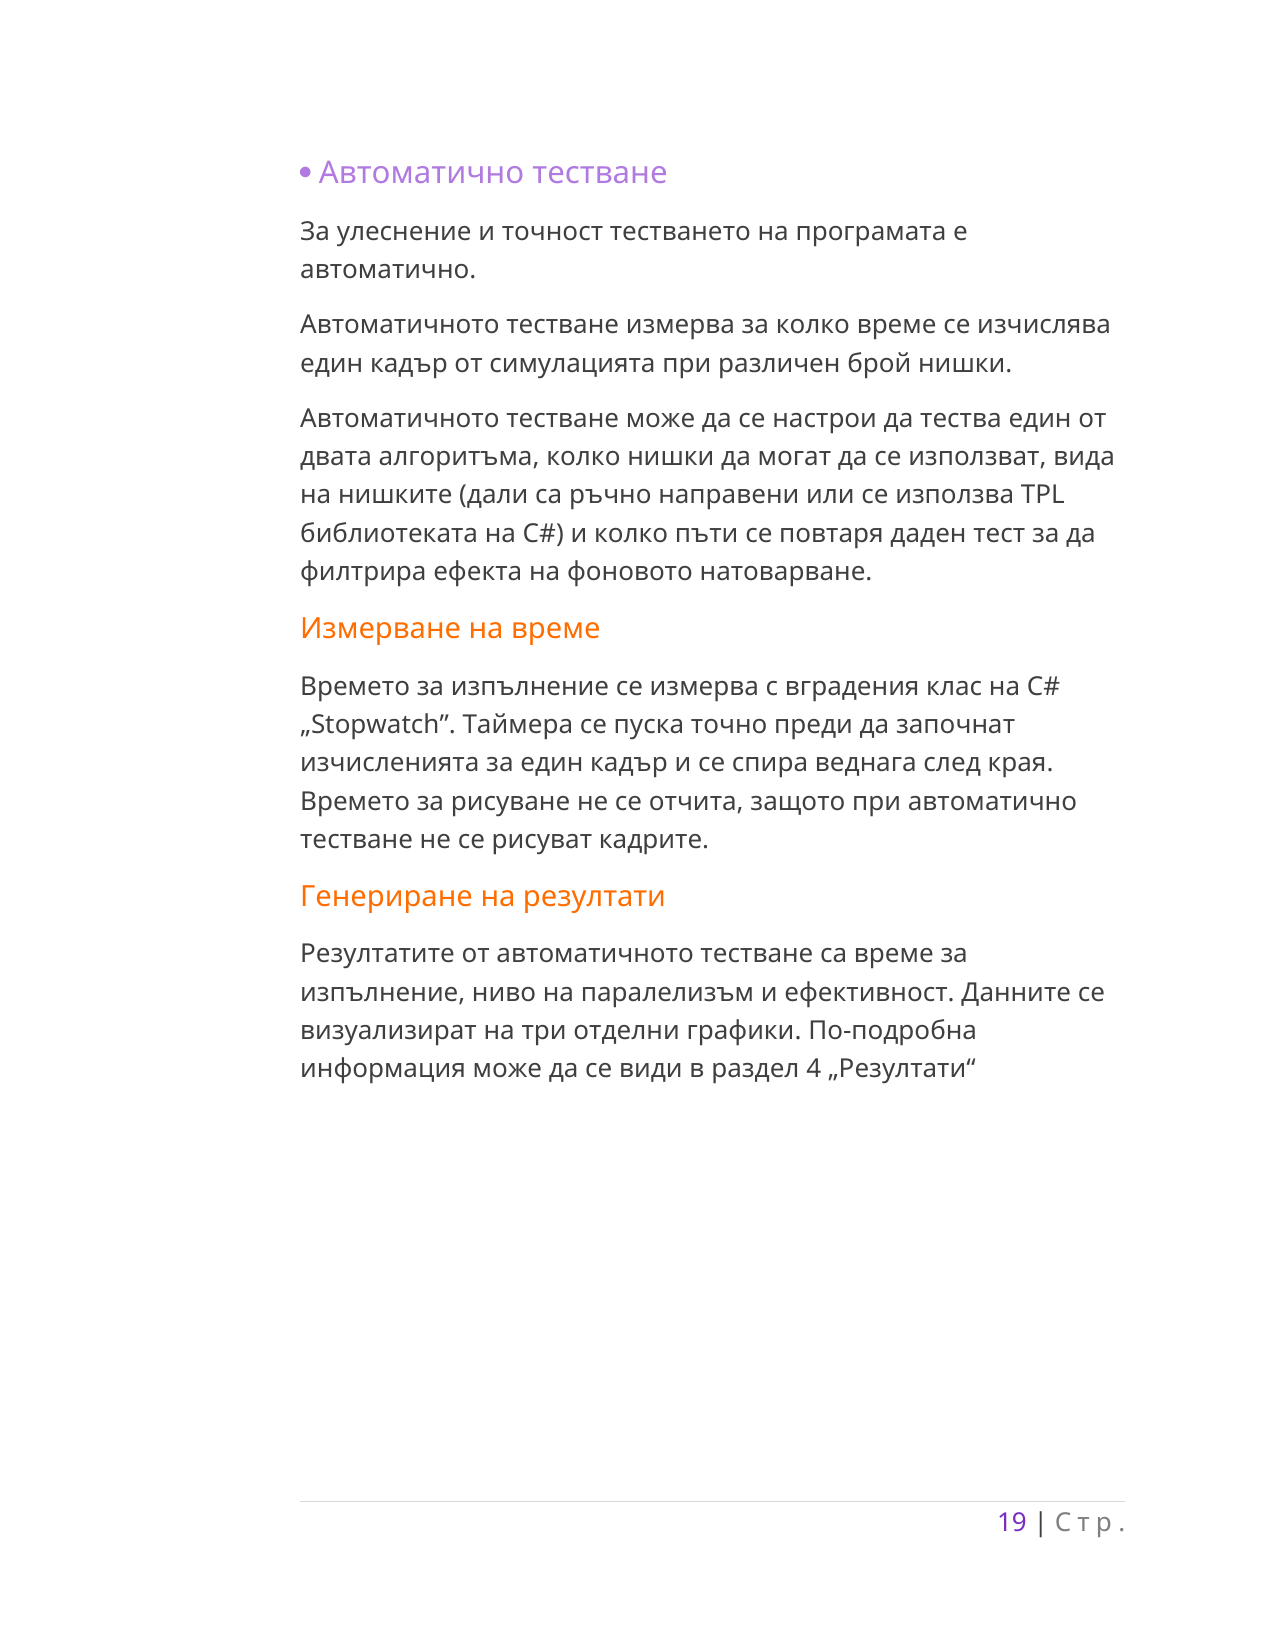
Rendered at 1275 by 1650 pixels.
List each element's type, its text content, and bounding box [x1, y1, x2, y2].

text Автоматичното тестване измерва за колко време се изчислява един кадър от симулацията при различен брой нишки. [300, 306, 1125, 380]
text Времето за изпълнение се измерва с вградения клас на C# „Stopwatch”. Таймера се пуска точно преди да започнат изчисленията за един кадър и се спира веднага след края. Времето за рисуване не се отчита, защото при автоматично тестване не се рисуват кадрите. [300, 667, 1125, 856]
list Автоматично тестване [300, 150, 1125, 193]
list Измерване на време [225, 608, 1125, 647]
text Автоматичното тестване може да се настрои да тества един от двата алгоритъма, колко нишки да могат да се използват, вида на нишките (дали са ръчно направени или се използва TPL библиотеката на C#) и колко пъти се повтаря даден тест за да филтрира ефекта на фоновото натоварване. [300, 399, 1125, 588]
list Генериране на резултати [225, 875, 1125, 915]
text За улеснение и точност тестването на програмата е автоматично. [300, 213, 1125, 286]
text Резултатите от автоматичното тестване са време за изпълнение, ниво на паралелизъм и ефективност. Данните се визуализират на три отделни графики. По-подробна информация може да се види в раздел 4 „Резултати“ [300, 935, 1125, 1085]
